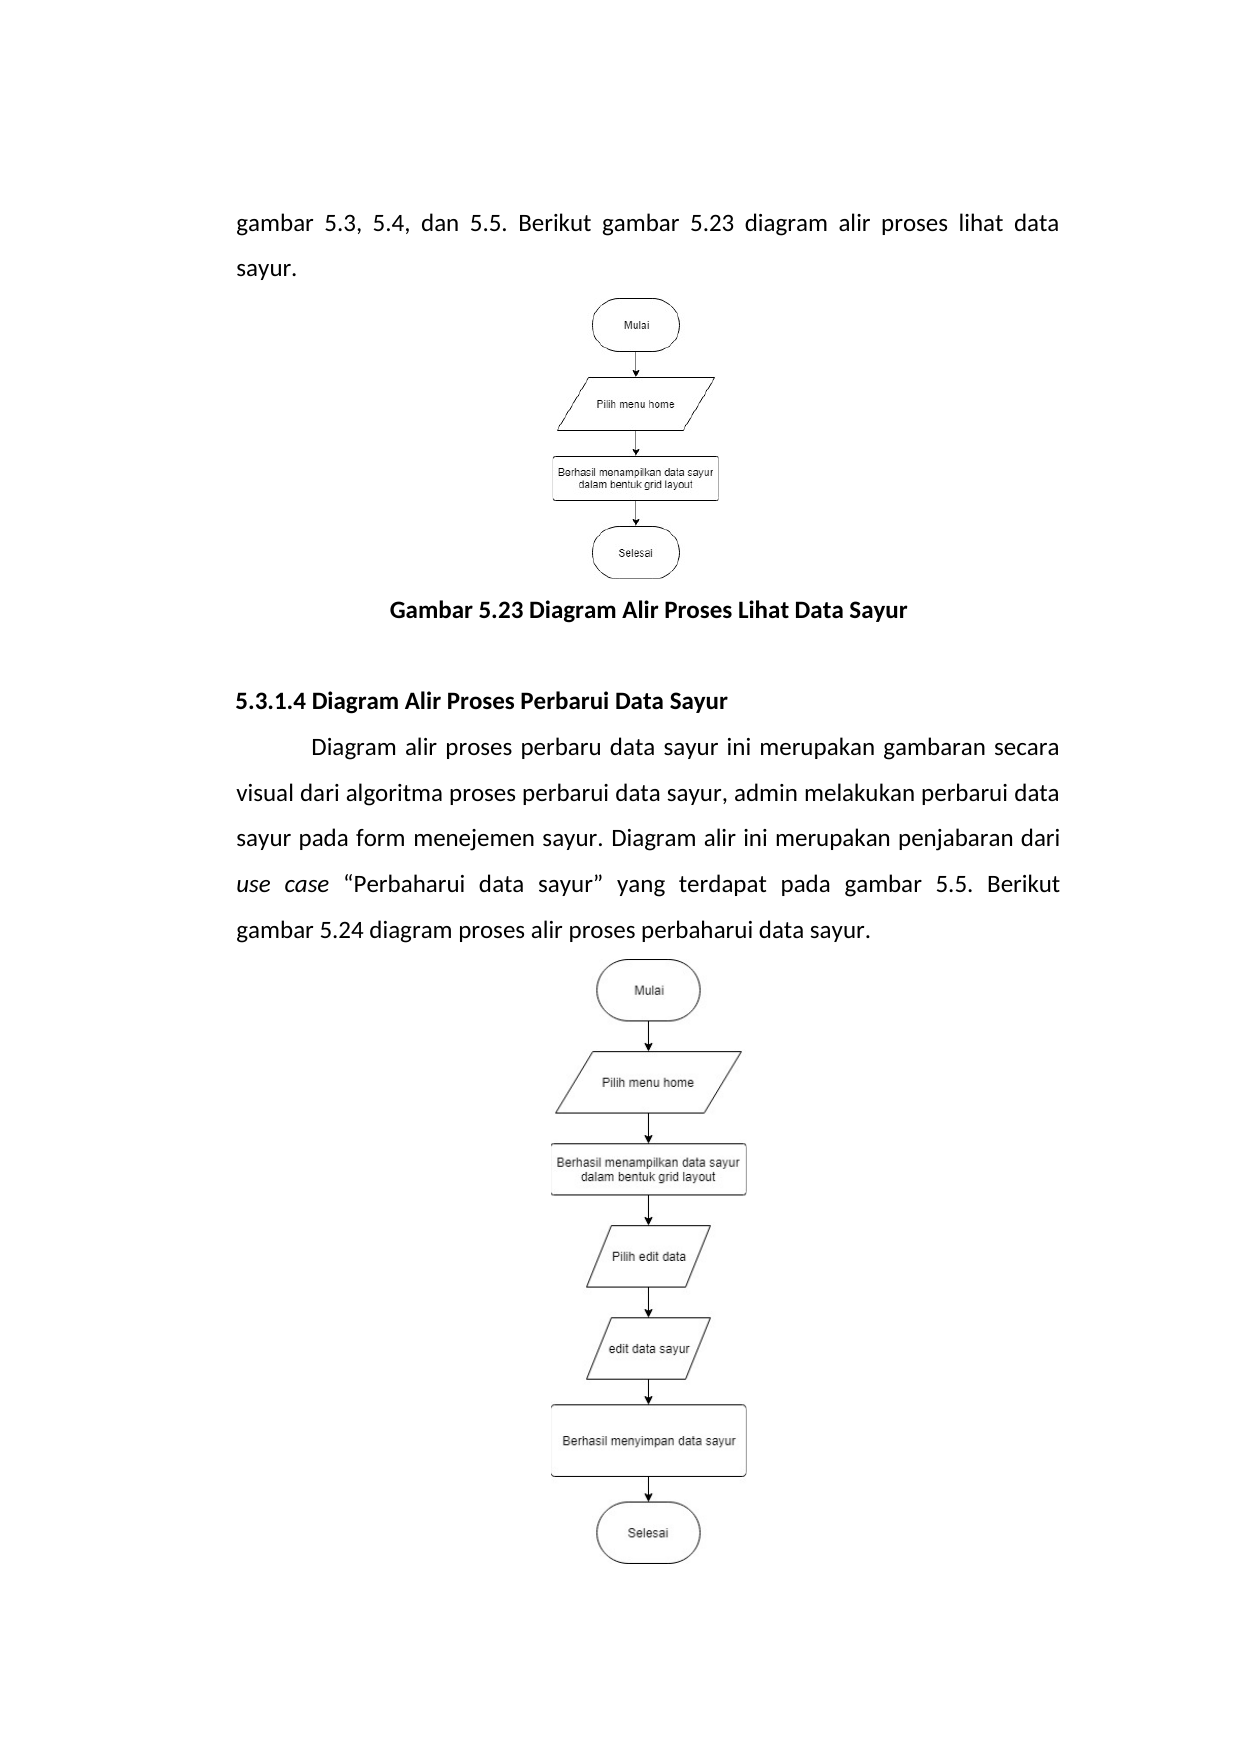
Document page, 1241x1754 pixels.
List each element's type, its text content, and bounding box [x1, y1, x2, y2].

text Diagram alir proses perbaru data sayur ini merupakan gambaran secara visual dari algoritma proses perbarui data sayur, admin melakukan perbarui data sayur pada form menejemen sayur. Diagram alir ini merupakan penjabaran dari use case “Perbaharui data sayur” yang terdapat pada gambar 5.5. Berikut gambar 5.24 diagram proses alir proses perbaharui data sayur. [236, 731, 1061, 944]
picture [552, 298, 719, 579]
subtitle Gambar 5.23 Diagram Alir Proses Lihat Data Sayur [236, 594, 1061, 624]
subtitle 5.3.1.4 Diagram Alir Proses Perbarui Data Sayur [235, 685, 1064, 716]
picture [551, 959, 747, 1564]
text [236, 207, 1061, 283]
